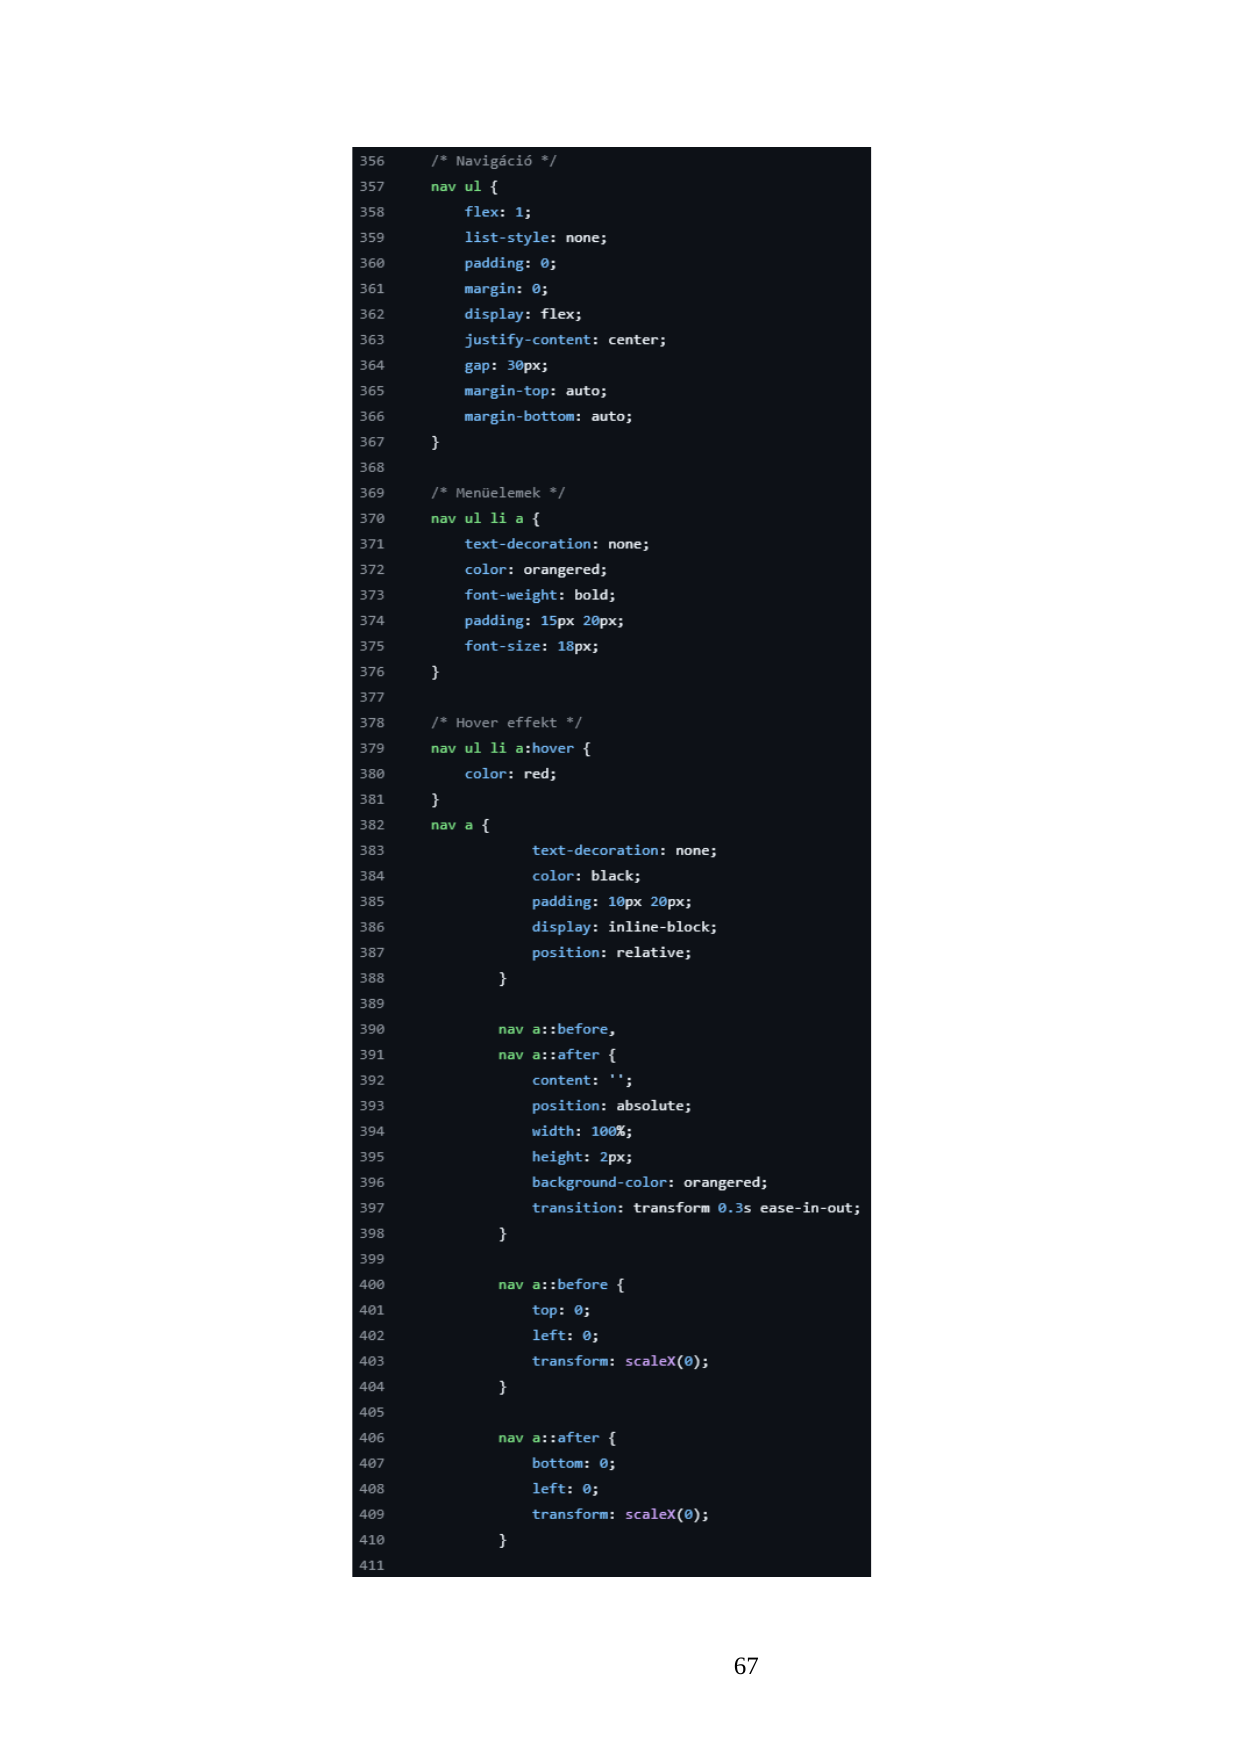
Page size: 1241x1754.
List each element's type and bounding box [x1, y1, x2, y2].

picture [352, 147, 872, 1577]
